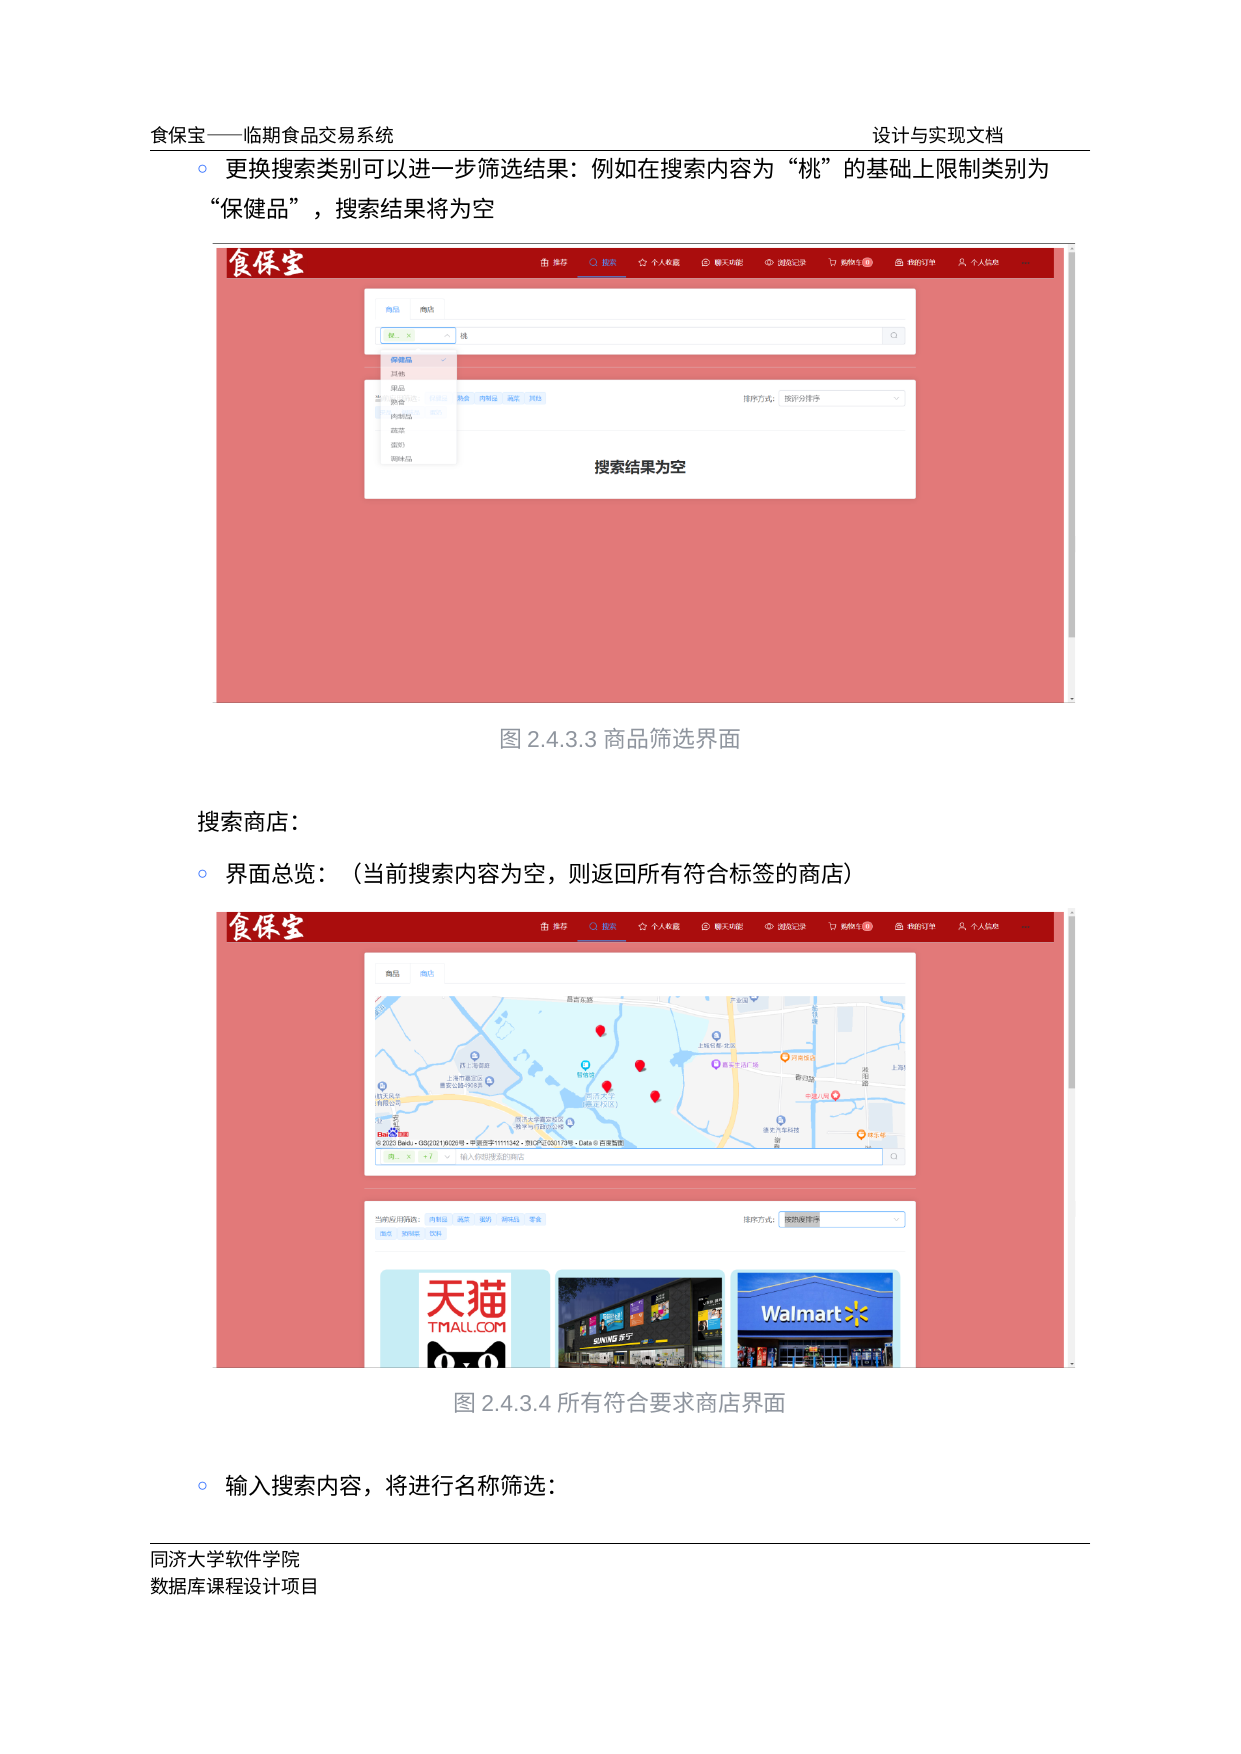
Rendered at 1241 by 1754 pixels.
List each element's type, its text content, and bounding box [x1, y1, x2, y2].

text 图2.4.3.3 商品筛选界面 [150, 720, 1090, 786]
picture [212, 243, 1075, 703]
list 界面总览：（当前搜索内容为空，则返回所有符合标签的商店） [197, 856, 1090, 889]
text 搜索商店： [197, 803, 1090, 837]
text 图2.4.3.4 所有符合要求商店界面 [150, 1385, 1090, 1450]
list 更换搜索类别可以进一步筛选结果：例如在搜索内容为“桃”的基础上限制类别为“保健品”，搜索结果将为空 [197, 151, 1090, 224]
picture [212, 908, 1075, 1368]
list 输入搜索内容，将进行名称筛选： [197, 1468, 1090, 1501]
